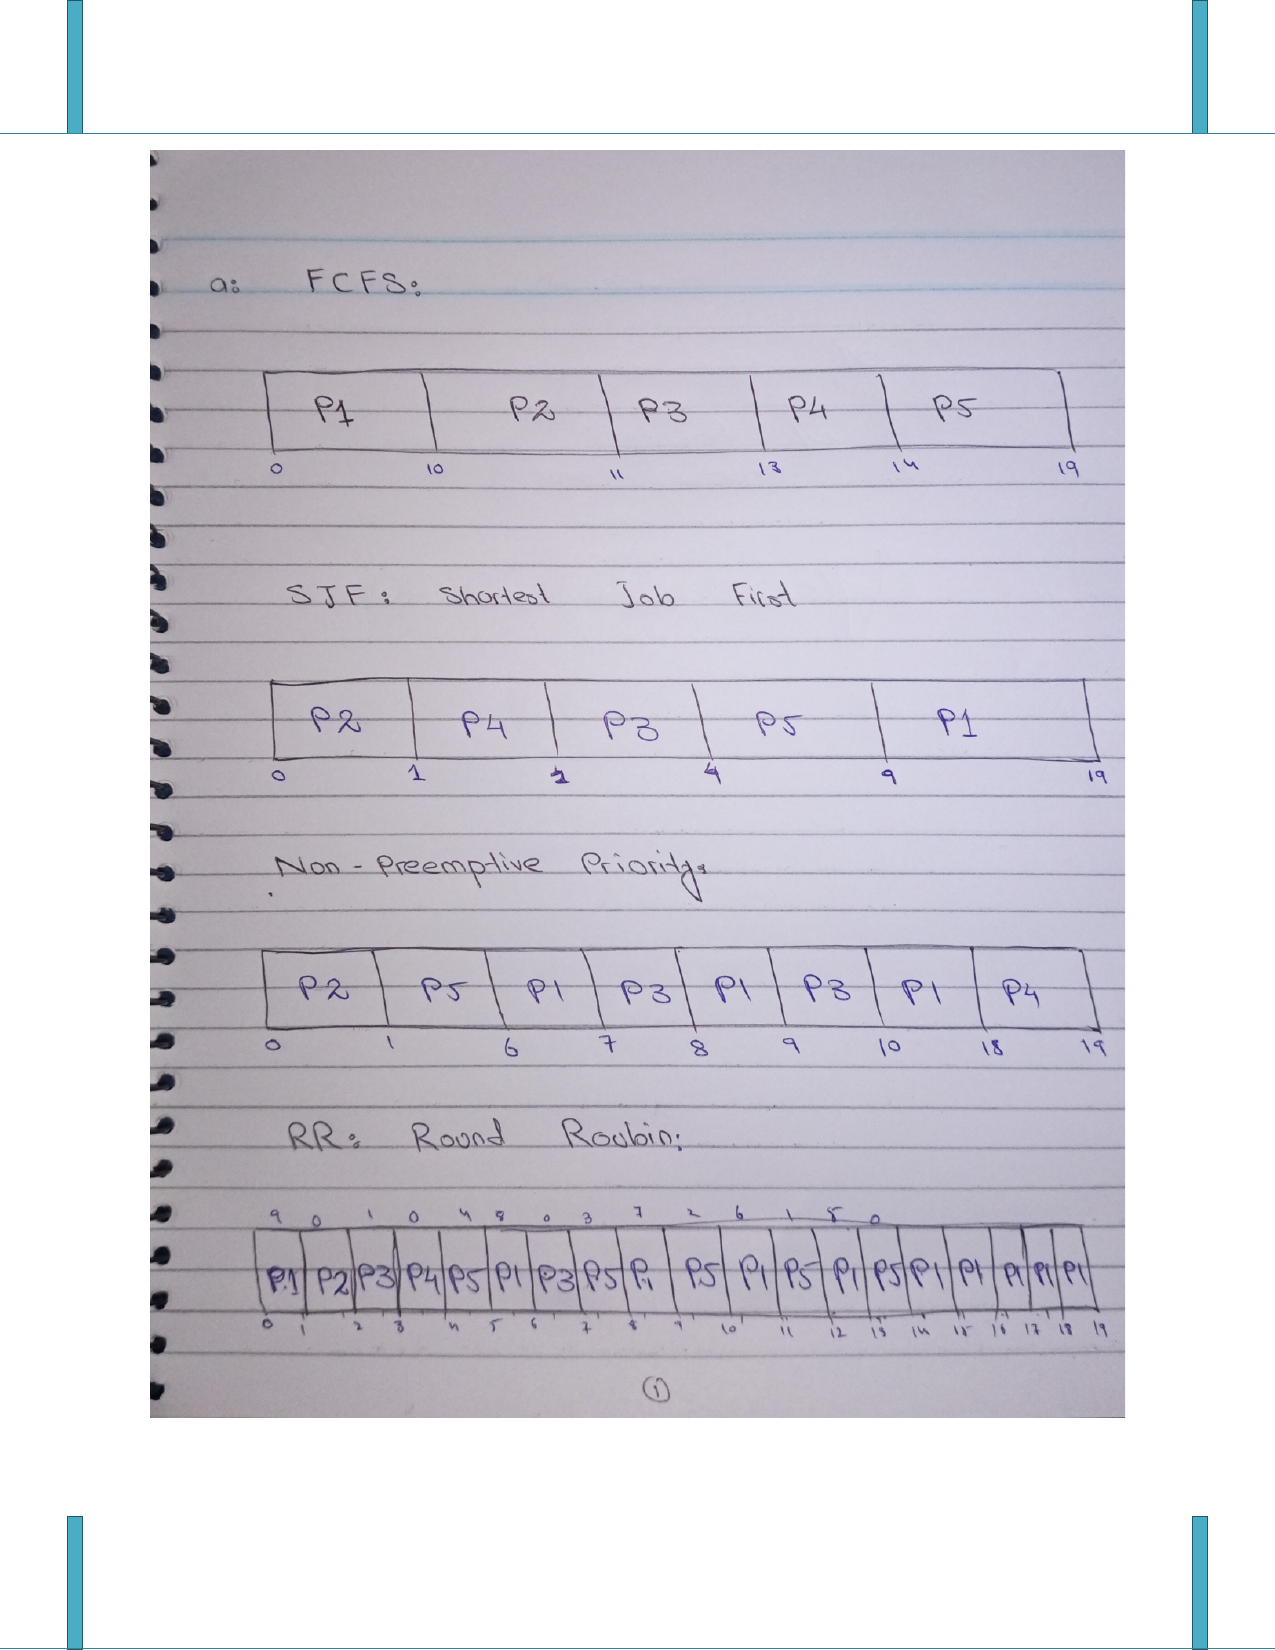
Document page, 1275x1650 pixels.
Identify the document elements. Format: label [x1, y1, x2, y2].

picture [150, 150, 1125, 1418]
